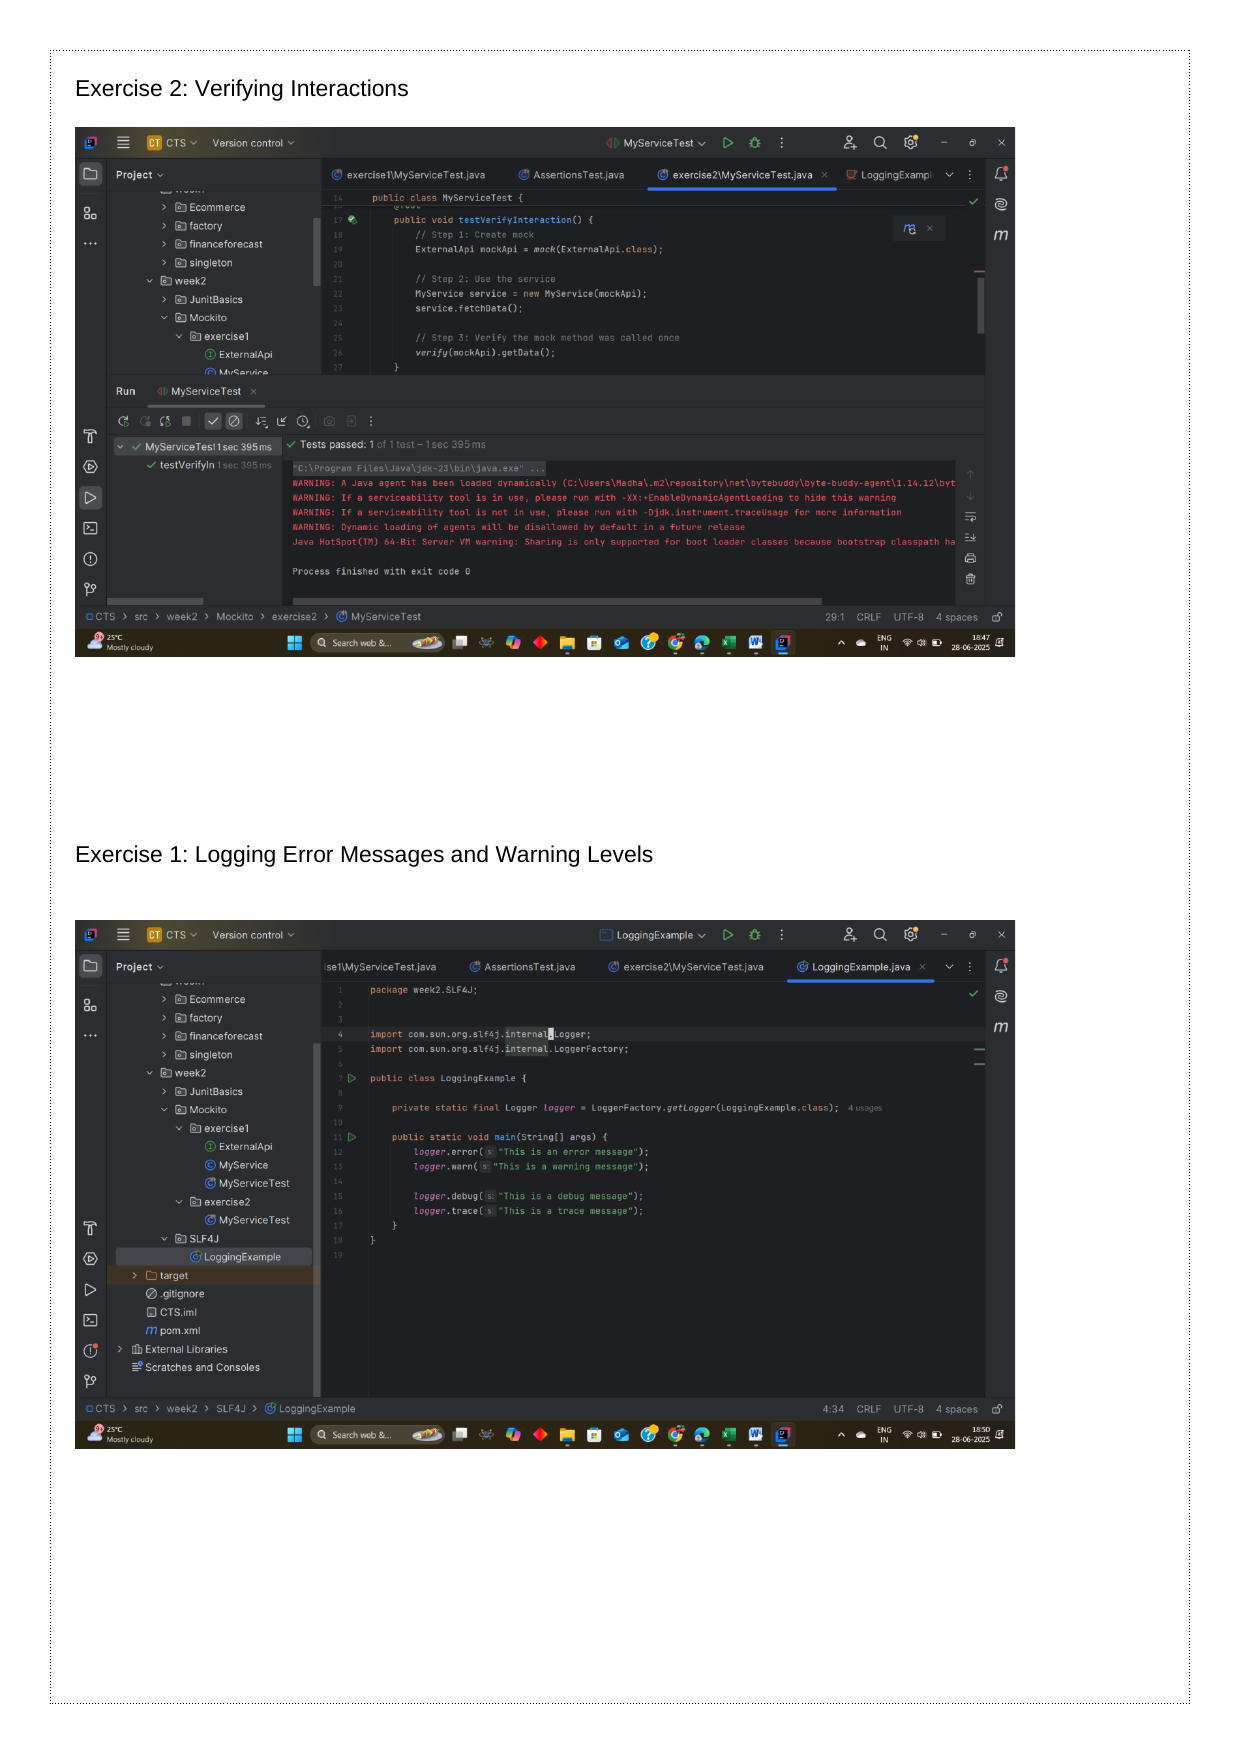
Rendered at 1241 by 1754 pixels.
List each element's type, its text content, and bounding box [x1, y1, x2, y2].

text Exercise 2: Verifying Interactions [75, 75, 1165, 101]
picture [75, 127, 1016, 657]
picture [75, 920, 1016, 1449]
text Exercise 1: Logging Error Messages and Warning Levels [75, 841, 1165, 867]
